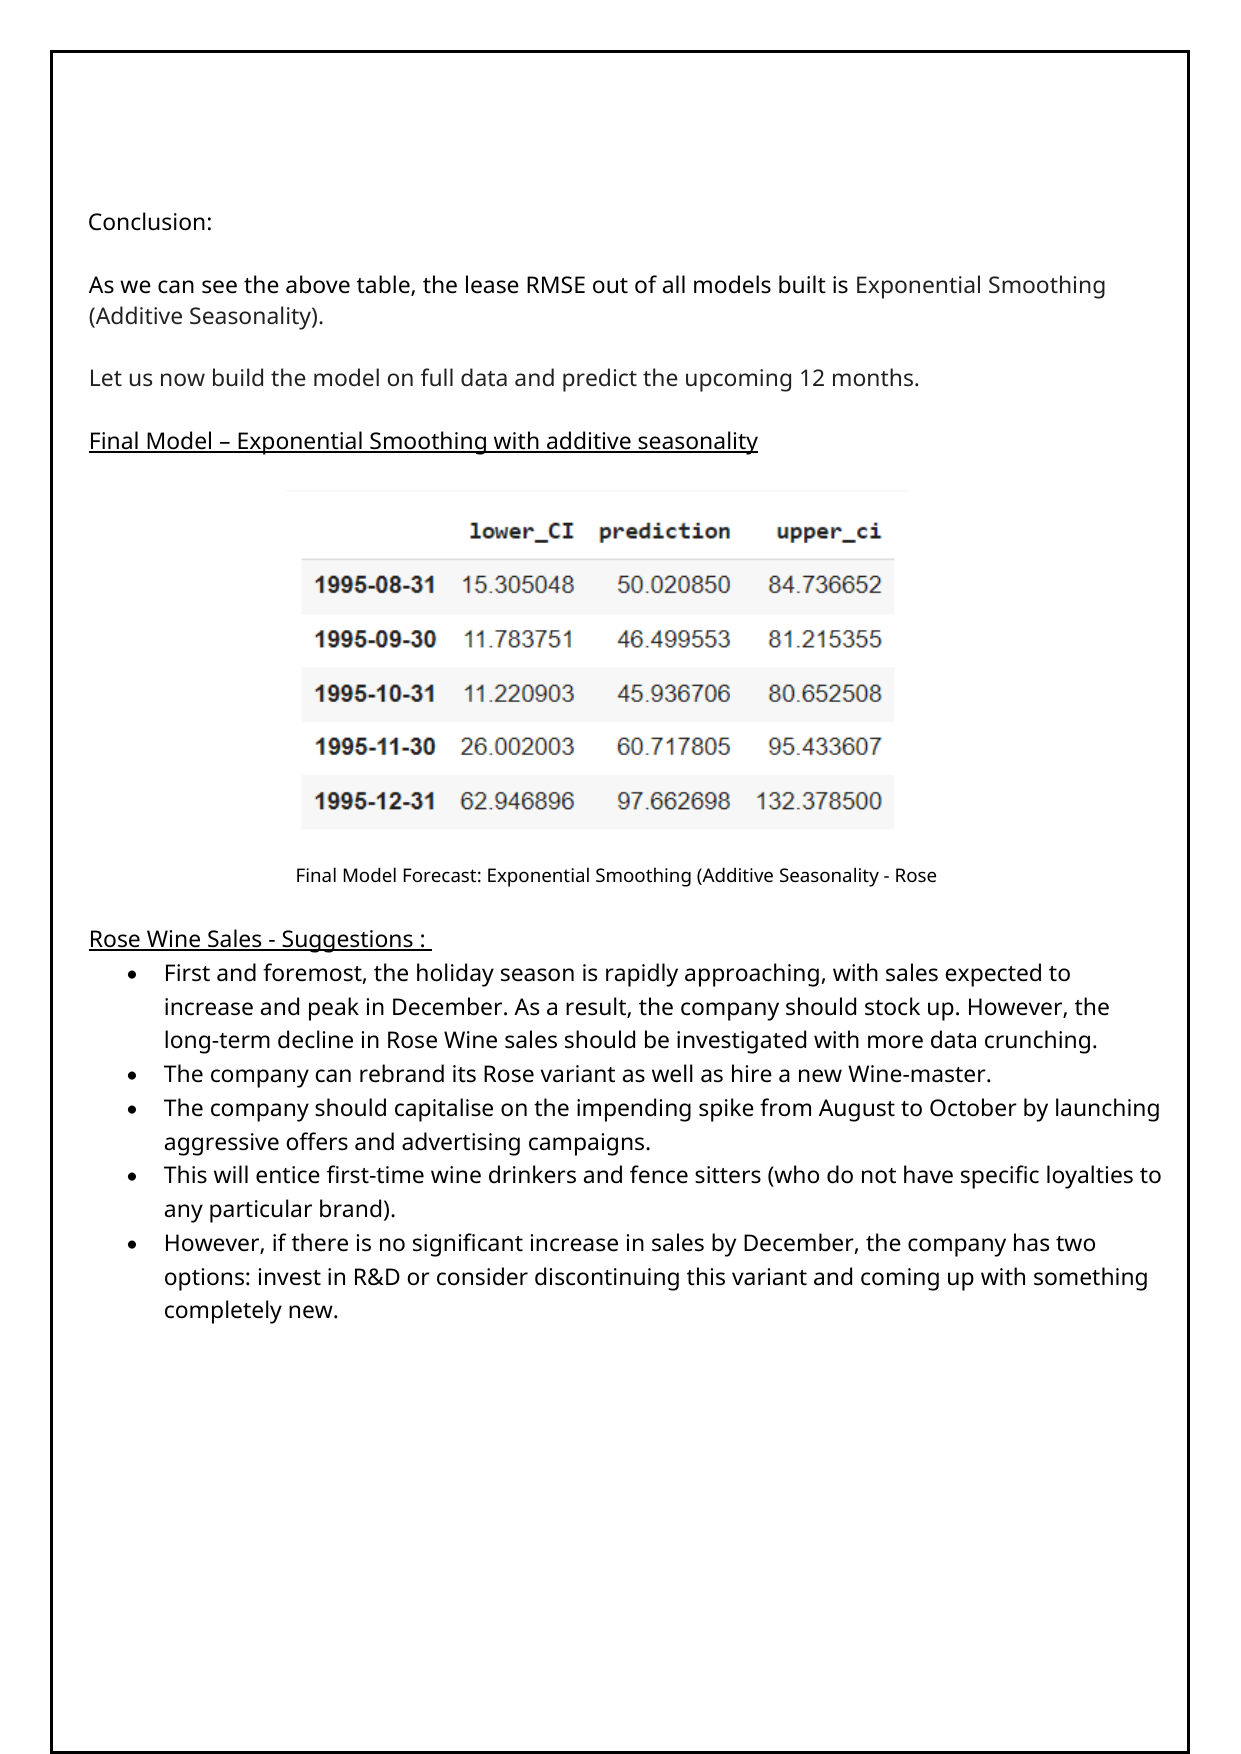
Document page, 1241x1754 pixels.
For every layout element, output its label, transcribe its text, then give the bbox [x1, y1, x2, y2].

subtitle Rose Wine Sales - Suggestions : [89, 923, 1167, 954]
text Conclusion: [88, 206, 901, 237]
list First and foremost, the holiday season is rapidly approaching, with sales expected to increase and peak in December. As a result, the company should stock up. However, the long-term decline in Rose Wine sales should be investigated with more data crunching. [126, 957, 1167, 1056]
list However, if there is no significant increase in sales by December, the company has two options: invest in R&D or consider discontinuing this variant and coming up with something completely new. [126, 1227, 1167, 1326]
list The company can rebrand its Rose variant as well as hire a new Wine-master. [126, 1058, 1167, 1089]
list The company should capitalise on the impending spike from August to October by launching aggressive offers and advertising campaigns. [126, 1092, 1167, 1157]
text Let us now build the model on full data and predict the upcoming 12 months. [89, 362, 1167, 393]
subtitle Final Model – Exponential Smoothing with additive seasonality [89, 425, 1167, 456]
text Final Model Forecast: Exponential Smoothing (Additive Seasonality - Rose [59, 863, 1167, 888]
text As we can see the above table, the lease RMSE out of all models built is Exponential Smoothing (Additive Seasonality). [89, 268, 1167, 331]
picture [286, 490, 909, 831]
list This will entice first-time wine drinkers and fence sitters (who do not have specific loyalties to any particular brand). [126, 1159, 1167, 1224]
